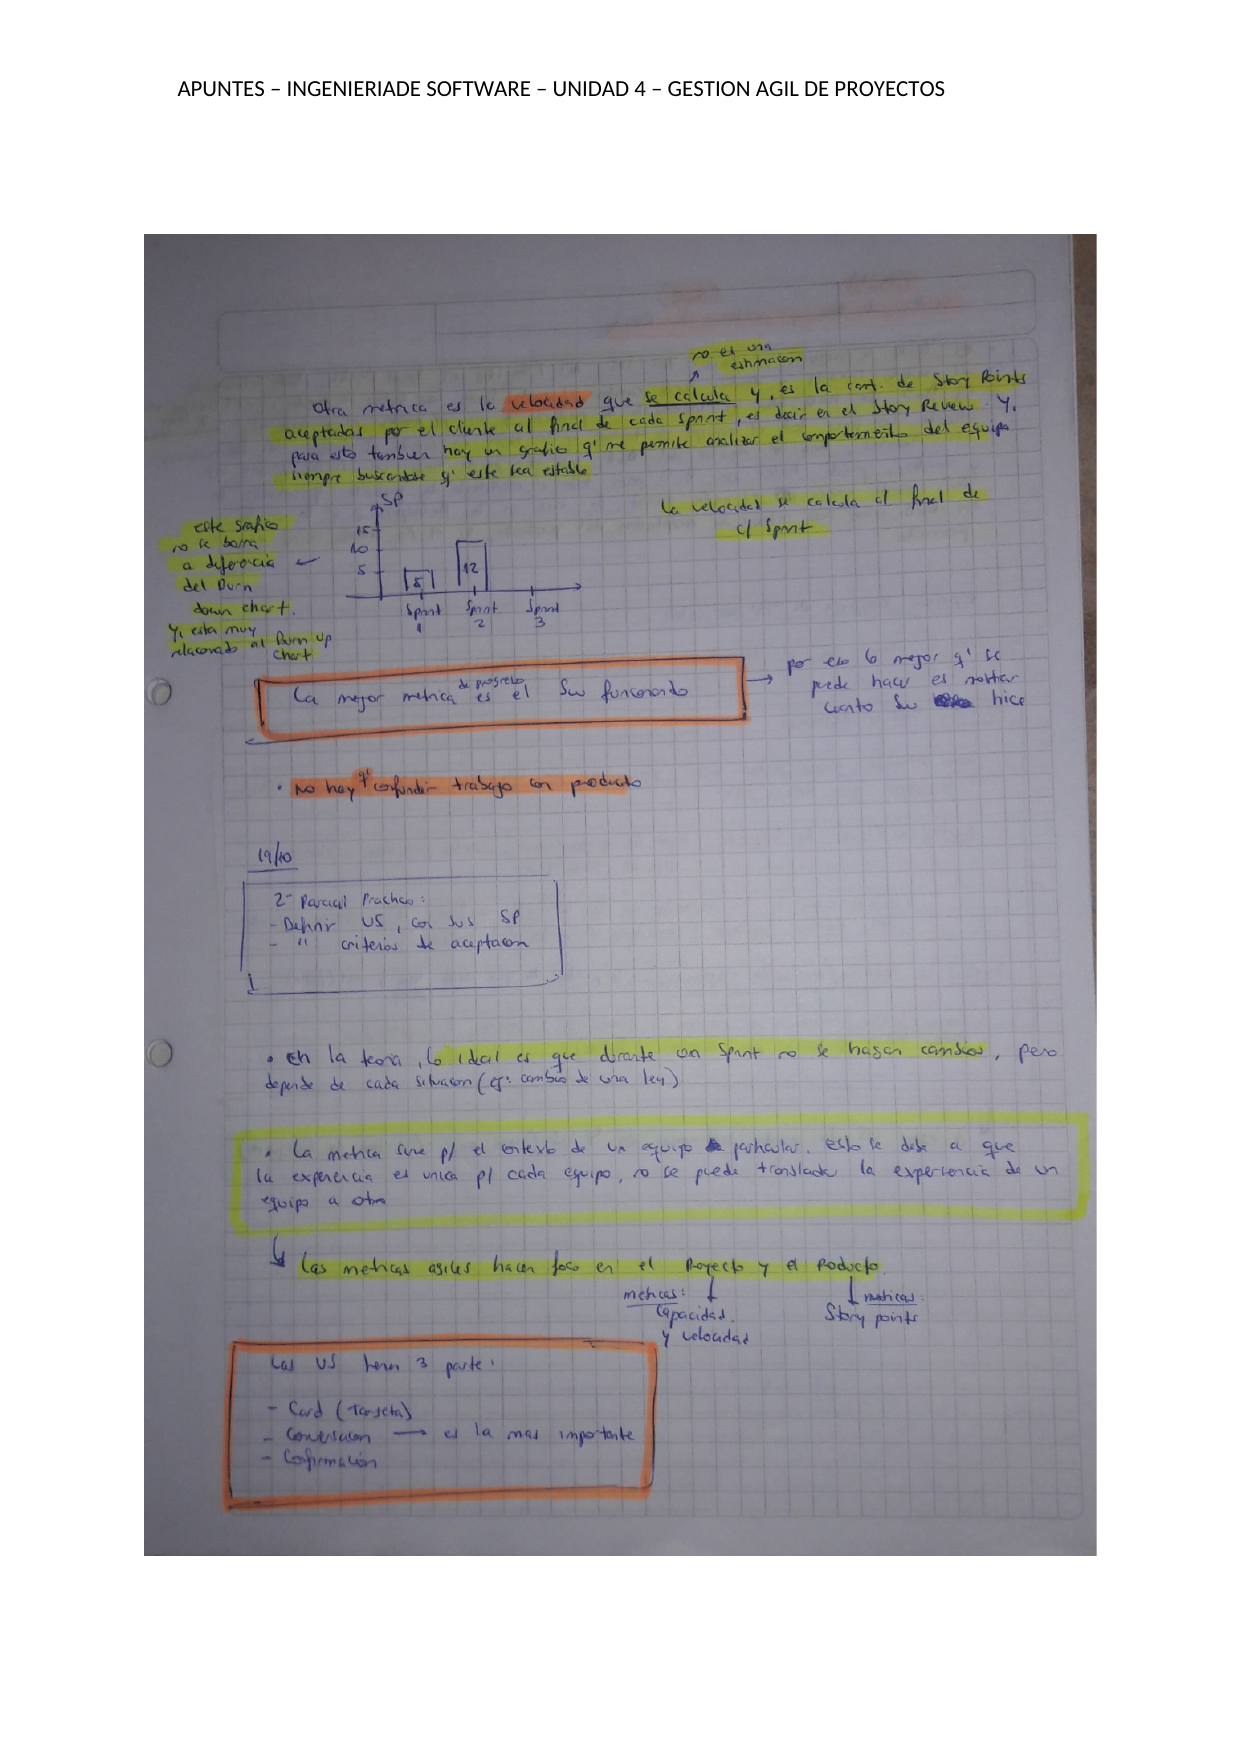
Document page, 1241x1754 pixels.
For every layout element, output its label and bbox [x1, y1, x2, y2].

picture [145, 234, 1097, 1556]
